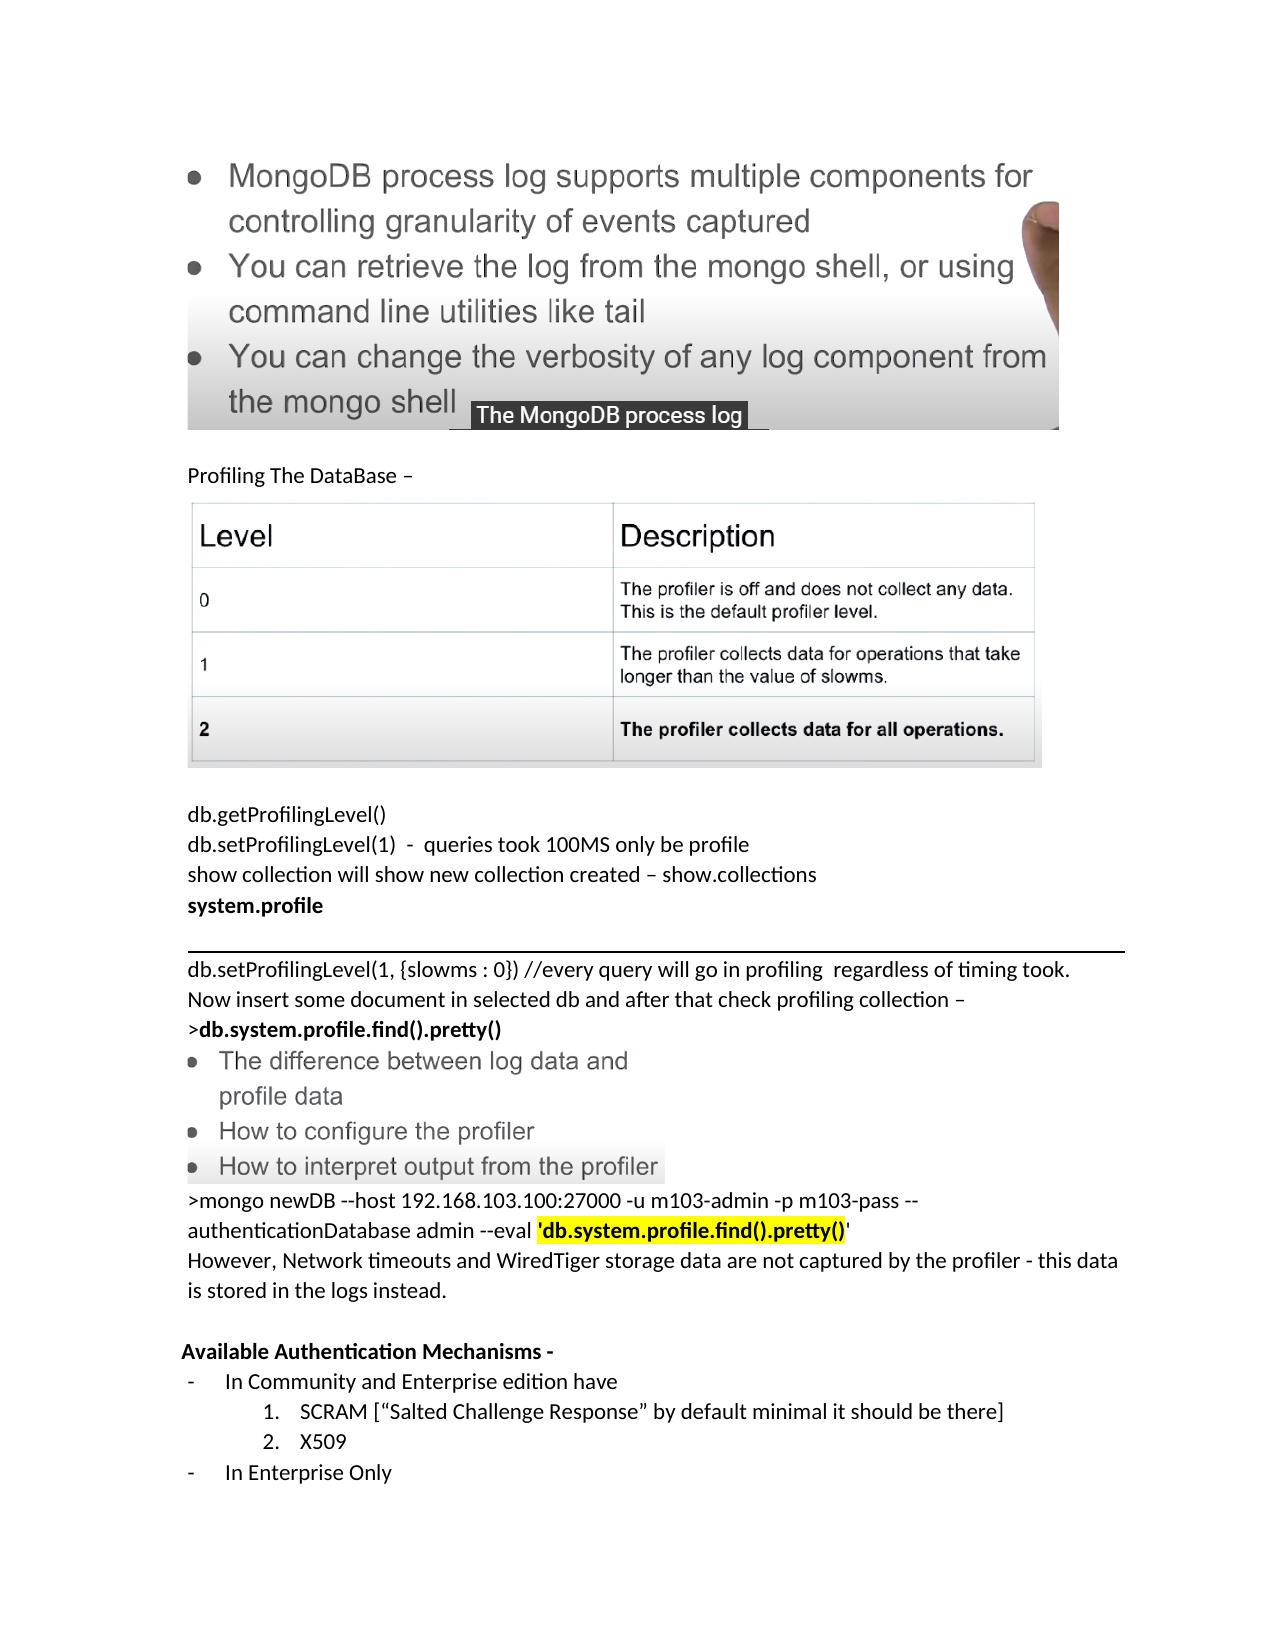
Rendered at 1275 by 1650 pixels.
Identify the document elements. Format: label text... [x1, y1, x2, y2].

text show collection will show new collection created – show.collections [187, 861, 1125, 888]
text db.setProfilingLevel(1) - queries took 100MS only be profile [187, 830, 1125, 858]
text db.getProfilingLevel() [187, 800, 1125, 828]
text system.profile [187, 891, 1125, 919]
list In Community and Enterprise edition have [187, 1367, 1125, 1395]
text db.setProfilingLevel(1, {slowms : 0}) //every query will go in profiling regardless of timing took. [187, 955, 1125, 983]
picture [187, 1045, 665, 1184]
text Profiling The DataBase – [187, 462, 1125, 489]
text Now insert some document in selected db and after that check profiling collection – [187, 985, 1125, 1013]
text >mongo newDB --host 192.168.103.100:27000 -u m103-admin -p m103-pass --authenticationDatabase admin --eval 'db.system.profile.find().pretty()' [187, 1186, 1125, 1244]
picture [187, 491, 1042, 768]
list X509 [262, 1427, 1125, 1456]
list In Enterprise Only [187, 1458, 1125, 1486]
list SCRAM [“Salted Challenge Response” by default minimal it should be there] [262, 1397, 1125, 1425]
text Available Authentication Mechanisms - [150, 1337, 1125, 1365]
text >db.system.profile.find().pretty() [187, 1015, 1125, 1043]
text However, Network timeouts and WiredTiger storage data are not captured by the profiler - this data is stored in the logs instead. [187, 1246, 1125, 1304]
picture [187, 150, 1059, 430]
